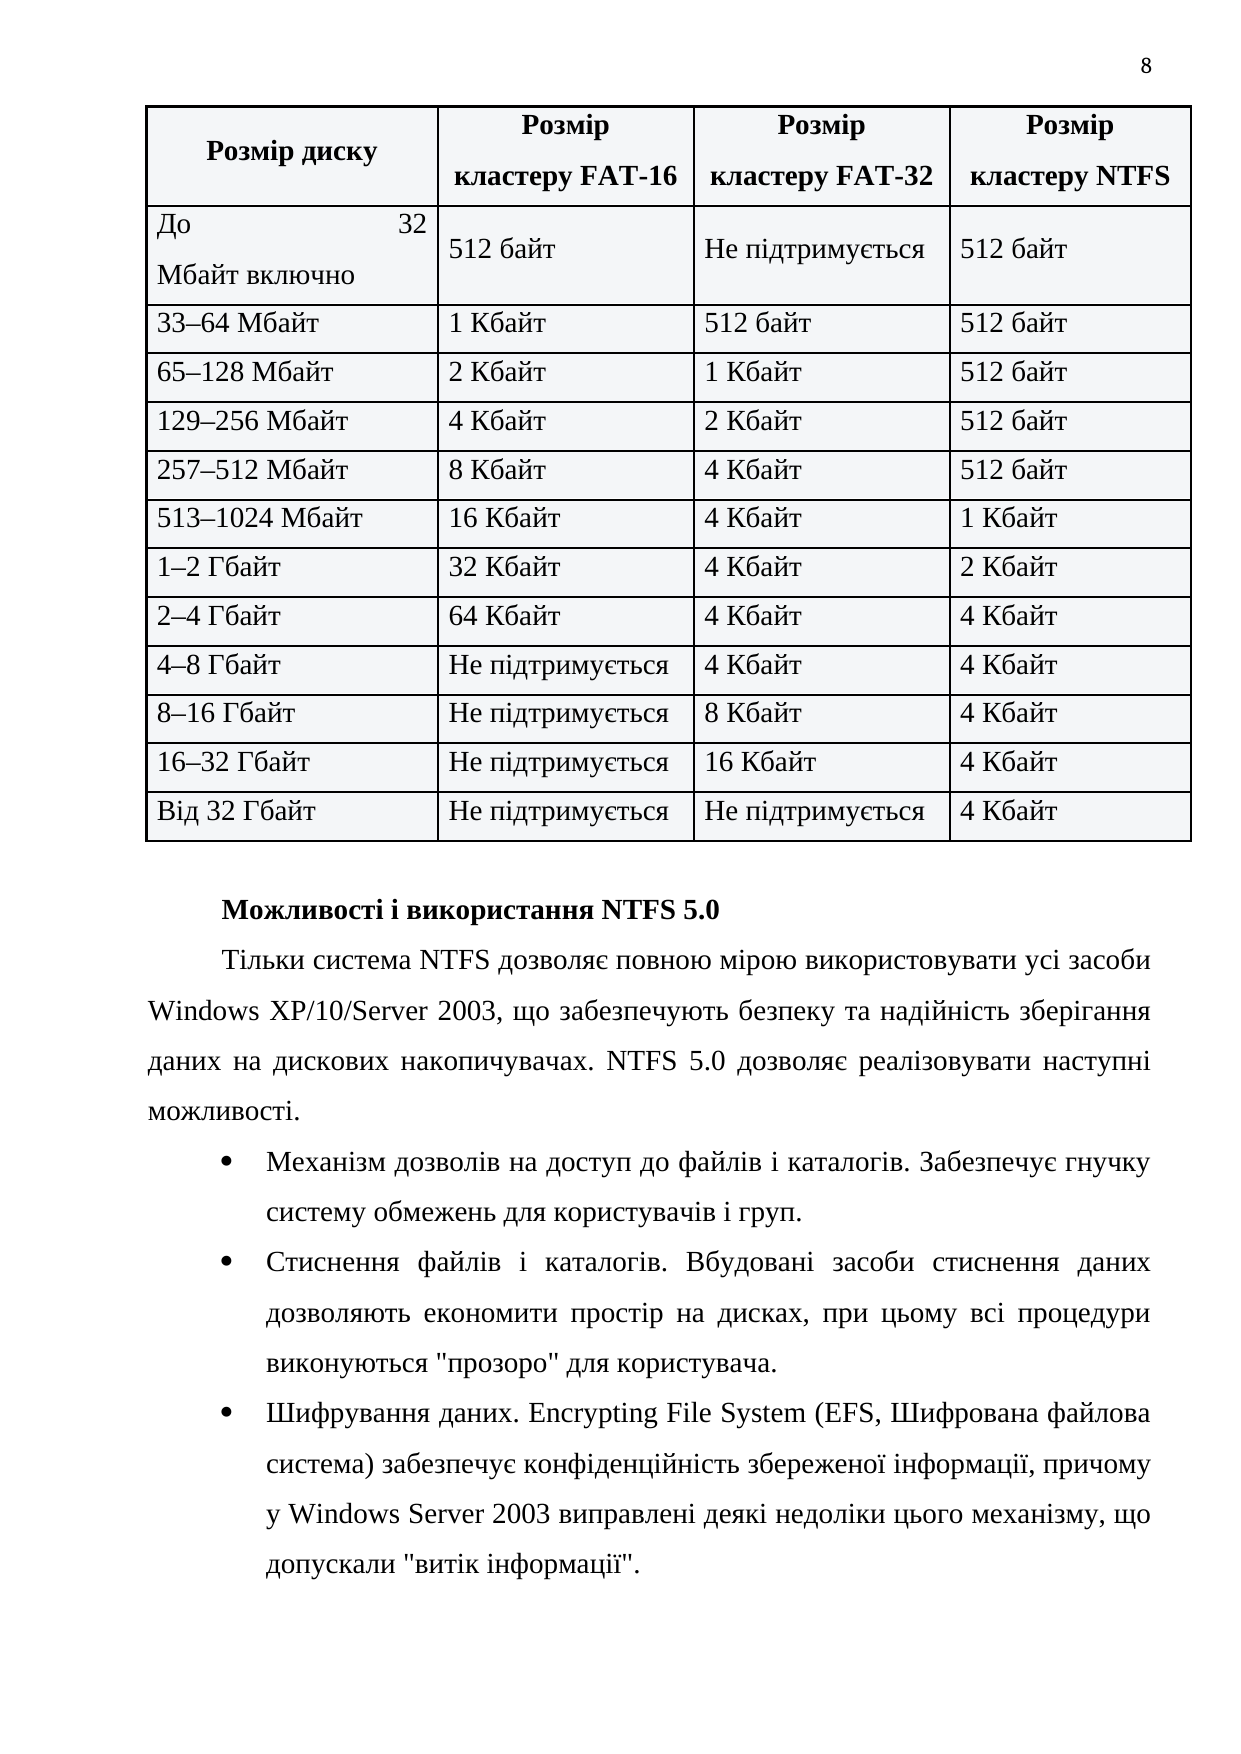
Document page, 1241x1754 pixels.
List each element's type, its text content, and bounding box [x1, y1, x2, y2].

table_cell Не підтримується [439, 793, 693, 840]
table_cell 8 Кбайт [439, 452, 693, 498]
table_header Розмір диску [148, 108, 437, 204]
table_header Розмір кластеру FAT-16 [439, 108, 693, 204]
list Механізм дозволів на доступ до файлів і каталогів. Забезпечує гнучку систему обмежень для користувачів і груп. [221, 1144, 1152, 1228]
list Шифрування даних. Encrypting File System (EFS, Шифрована файлова система) забезпечує конфіденційність збереженої інформації, причому у Windows Server 2003 виправлені деякі недоліки цього механізму, що допускали "витік інформації". [221, 1396, 1152, 1580]
table_cell 65–128 Мбайт [148, 354, 437, 401]
table_cell 4 Кбайт [951, 647, 1190, 693]
table_cell 1 Кбайт [695, 354, 949, 401]
table_cell Не підтримується [439, 744, 693, 791]
table_cell 4 Кбайт [951, 696, 1190, 742]
table_cell 8–16 Гбайт [148, 696, 437, 742]
table_cell 16 Кбайт [695, 744, 949, 791]
table_cell Не підтримується [439, 696, 693, 742]
table_cell 4 Кбайт [951, 793, 1190, 840]
table_cell 2 Кбайт [439, 354, 693, 401]
table_cell 4 Кбайт [695, 598, 949, 645]
table_cell 4 Кбайт [695, 452, 949, 498]
table_cell 512 байт [695, 306, 949, 352]
table_cell 2 Кбайт [695, 403, 949, 450]
table_cell 4 Кбайт [695, 501, 949, 547]
list Стиснення файлів і каталогів. Вбудовані засоби стиснення даних дозволяють економити простір на дисках, при цьому всі процедури виконуються "прозоро" для користувача. [221, 1244, 1152, 1379]
table_cell 2 Кбайт [951, 549, 1190, 596]
table_cell 257–512 Мбайт [148, 452, 437, 498]
table_cell 4 Кбайт [439, 403, 693, 450]
table_cell 512 байт [951, 452, 1190, 498]
table_cell 512 байт [439, 207, 693, 303]
table_header Розмір кластеру FAT-32 [695, 108, 949, 204]
table_cell 1 Кбайт [439, 306, 693, 352]
table_cell 512 байт [951, 403, 1190, 450]
table_cell 4 Кбайт [951, 598, 1190, 645]
table_cell 2–4 Гбайт [148, 598, 437, 645]
table_cell 4 Кбайт [951, 744, 1190, 791]
table_cell 33–64 Мбайт [148, 306, 437, 352]
table_cell 16 Кбайт [439, 501, 693, 547]
table_cell 64 Кбайт [439, 598, 693, 645]
table_cell Не підтримується [695, 793, 949, 840]
text Можливості і використання NTFS 5.0 [148, 892, 1152, 926]
table_cell Від 32 Гбайт [148, 793, 437, 840]
table_cell 32 Кбайт [439, 549, 693, 596]
table_cell 512 байт [951, 207, 1190, 303]
table_cell 512 байт [951, 306, 1190, 352]
text Тільки система NTFS дозволяє повною мірою використовувати усі засоби Windows ХР/10/Server 2003, що забезпечують безпеку та надійність зберігання даних на дискових накопичувачах. NTFS 5.0 дозволяє реалізовувати наступні можливості. [148, 942, 1152, 1127]
table_cell До 32 Мбайт включно [148, 207, 437, 303]
table_cell Не підтримується [695, 207, 949, 303]
table_cell 4 Кбайт [695, 647, 949, 693]
table_cell 513–1024 Мбайт [148, 501, 437, 547]
table_cell 129–256 Мбайт [148, 403, 437, 450]
table_cell 512 байт [951, 354, 1190, 401]
table_cell 1 Кбайт [951, 501, 1190, 547]
table_cell Не підтримується [439, 647, 693, 693]
table_cell 8 Кбайт [695, 696, 949, 742]
table_cell 4–8 Гбайт [148, 647, 437, 693]
table_cell 16–32 Гбайт [148, 744, 437, 791]
table_cell 1–2 Гбайт [148, 549, 437, 596]
table_header Розмір кластеру NTFS [951, 108, 1190, 204]
table_cell 4 Кбайт [695, 549, 949, 596]
